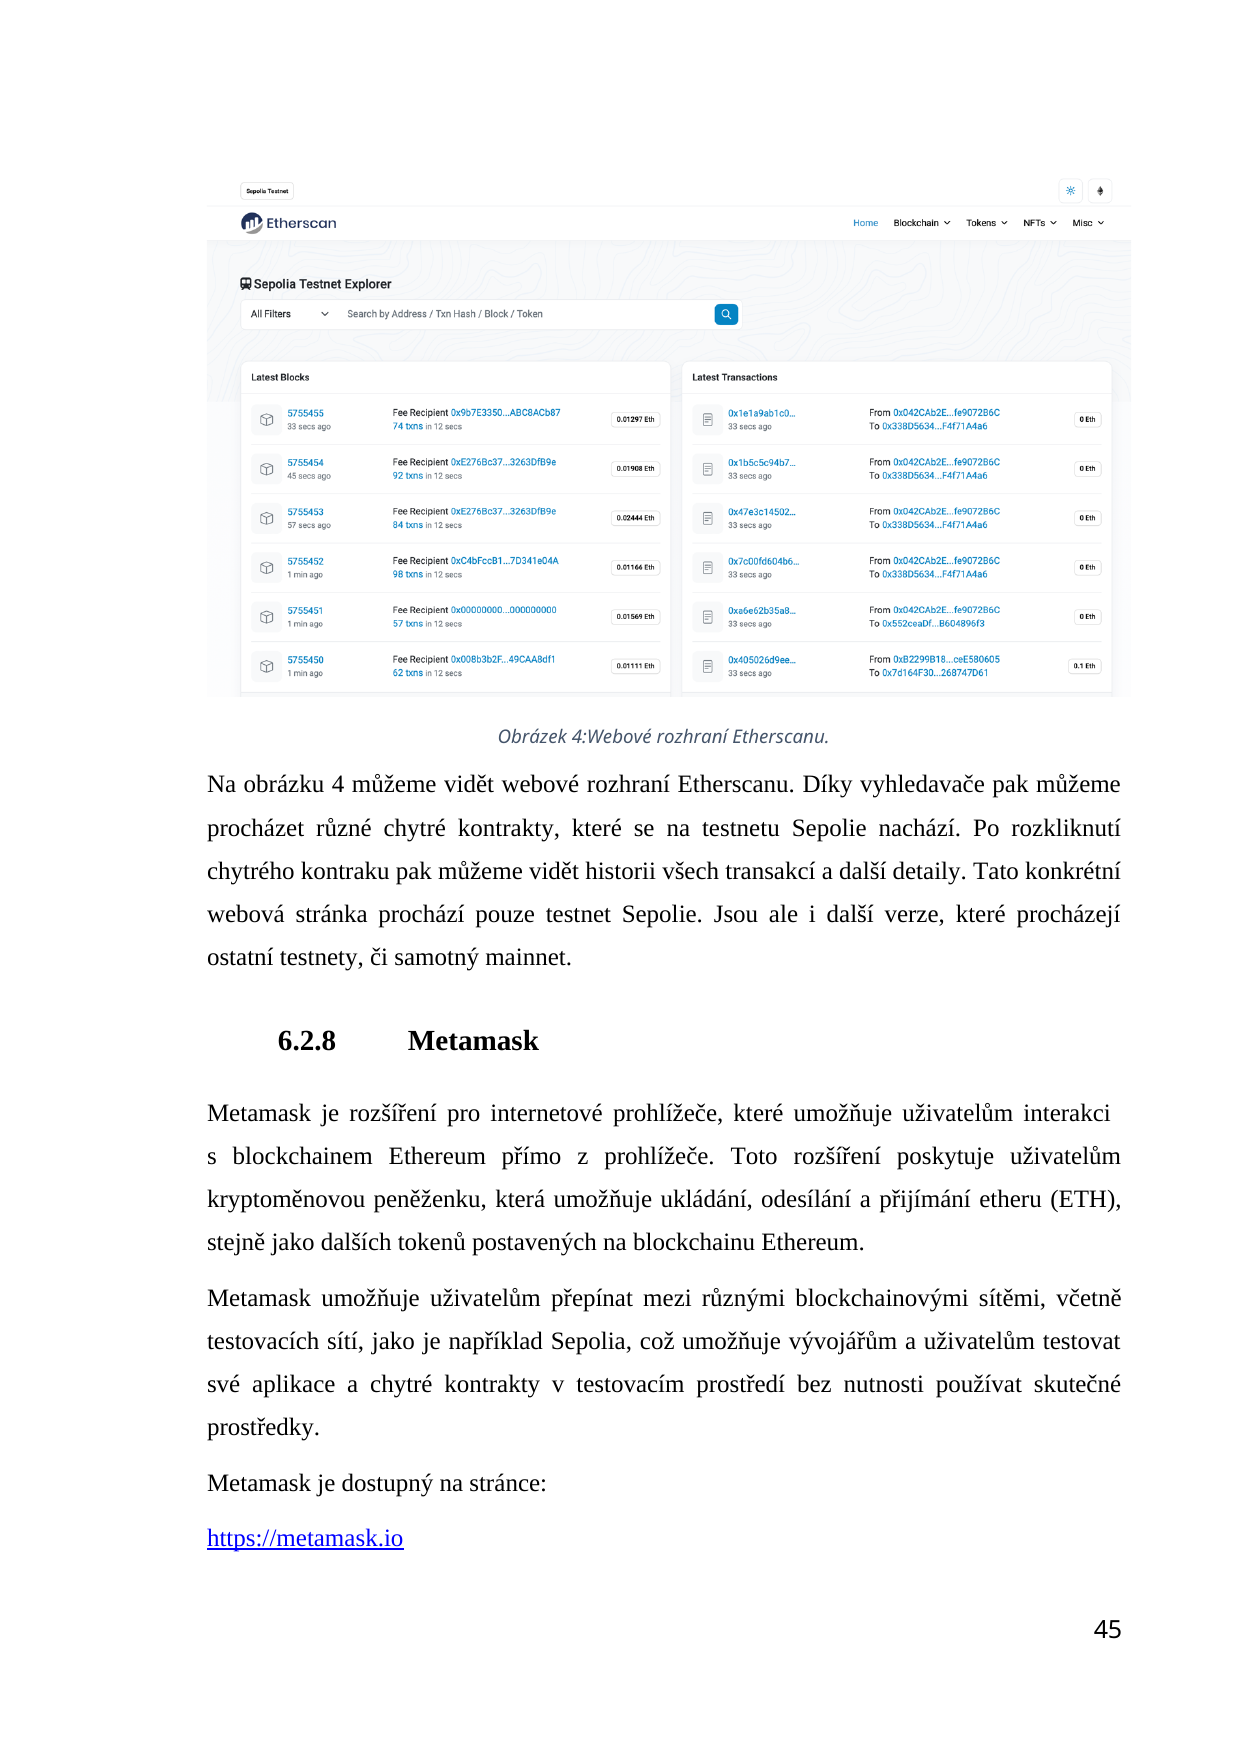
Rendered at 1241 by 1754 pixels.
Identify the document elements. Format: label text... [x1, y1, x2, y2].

text Metamask [278, 1023, 1122, 1056]
text https://metamask.io [207, 1523, 1122, 1552]
text Metamask je rozšíření pro internetové prohlížeče, které umožňuje uživatelům interakci s blockchainem Ethereum přímo z prohlížeče. Toto rozšíření poskytuje uživatelům kryptoměnovou peněženku, která umožňuje ukládání, odesílání a přijímání etheru (ETH), stejně jako dalších tokenů postavených na blockchainu Ethereum. [207, 1098, 1122, 1256]
text Na obrázku 4 můžeme vidět webové rozhraní Etherscanu. Díky vyhledavače pak můžeme procházet různé chytré kontrakty, které se na testnetu Sepolie nachází. Po rozkliknutí chytrého kontraku pak můžeme vidět historii všech transakcí a další detaily. Tato konkrétní webová stránka prochází pouze testnet Sepolie. Jsou ale i další verze, které procházejí ostatní testnety, či samotný mainnet. [207, 769, 1122, 971]
picture [206, 177, 1132, 697]
text Metamask umožňuje uživatelům přepínat mezi různými blockchainovými sítěmi, včetně testovacích sítí, jako je například Sepolia, což umožňuje vývojářům a uživatelům testovat své aplikace a chytré kontrakty v testovacím prostředí bez nutnosti používat skutečné prostředky. [207, 1283, 1122, 1441]
text Metamask je dostupný na stránce: [207, 1468, 1122, 1497]
text Obrázek 4:Webové rozhraní Etherscanu. [207, 723, 1122, 749]
